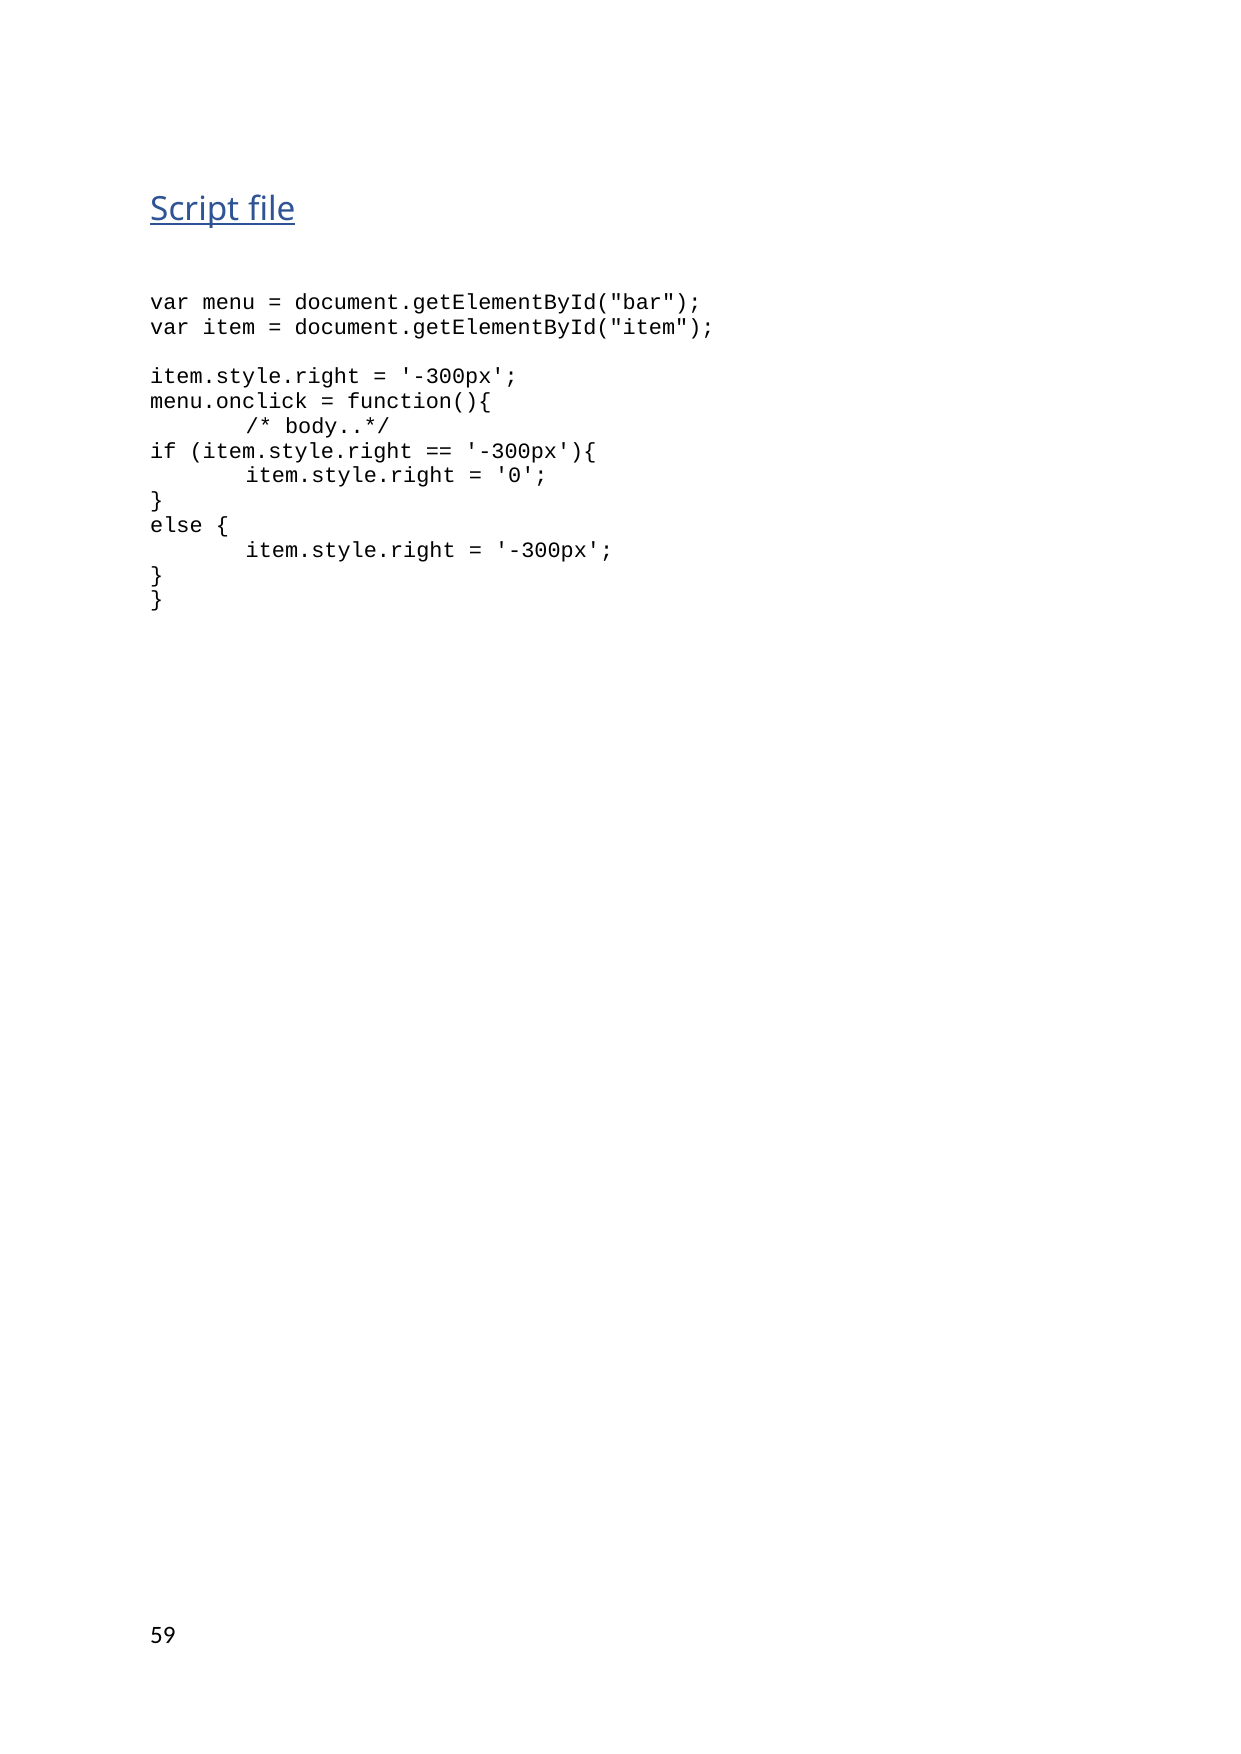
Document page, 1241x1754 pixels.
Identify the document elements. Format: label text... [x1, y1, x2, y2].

subtitle Script file [150, 185, 1090, 230]
text /* body..*/ [150, 415, 1090, 440]
text item.style.right = '0'; [150, 465, 1090, 489]
text if (item.style.right == '-300px'){ [150, 440, 1090, 465]
text var menu = document.getElementById("bar"); [150, 291, 1090, 316]
text menu.onclick = function(){ [150, 390, 1090, 415]
text } [150, 489, 1090, 514]
text var item = document.getElementById("item"); [150, 316, 1090, 341]
text item.style.right = '-300px'; [150, 539, 1090, 564]
text item.style.right = '-300px'; [150, 366, 1090, 390]
text else { [150, 514, 1090, 539]
text } [150, 564, 1090, 589]
text } [150, 589, 1090, 613]
